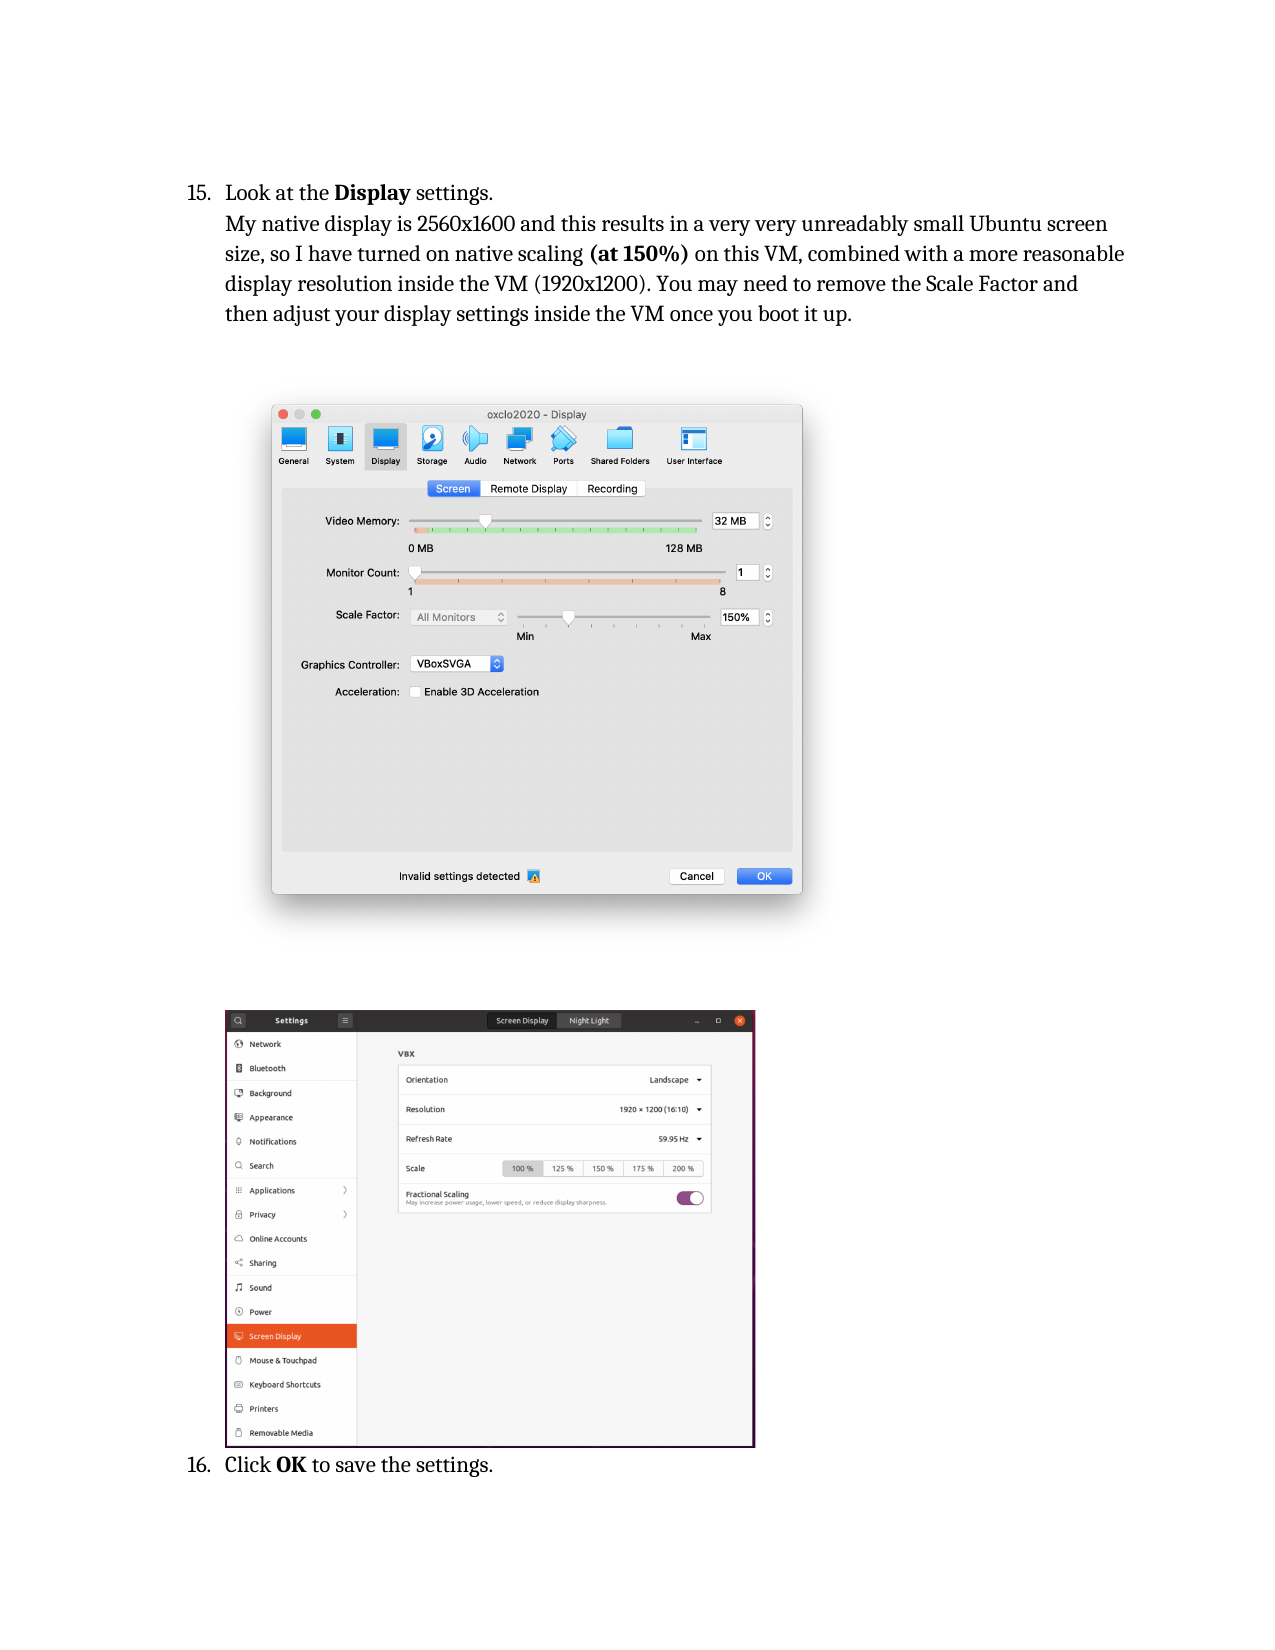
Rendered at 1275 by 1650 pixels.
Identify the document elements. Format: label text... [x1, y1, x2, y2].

picture [226, 375, 848, 954]
list Click OK to save the settings. [187, 1451, 1125, 1478]
list Look at the Display settings. My native display is 2560x1600 and this results in a very very unreadably small Ubuntu screen size, so I have turned on native scaling (at 150%) on this VM, combined with a more reasonable display resolution inside the VM (1920x1200). You may need to remove the Scale Factor and then adjust your display settings inside the VM once you boot it up. [187, 180, 1125, 327]
picture [225, 1010, 756, 1448]
